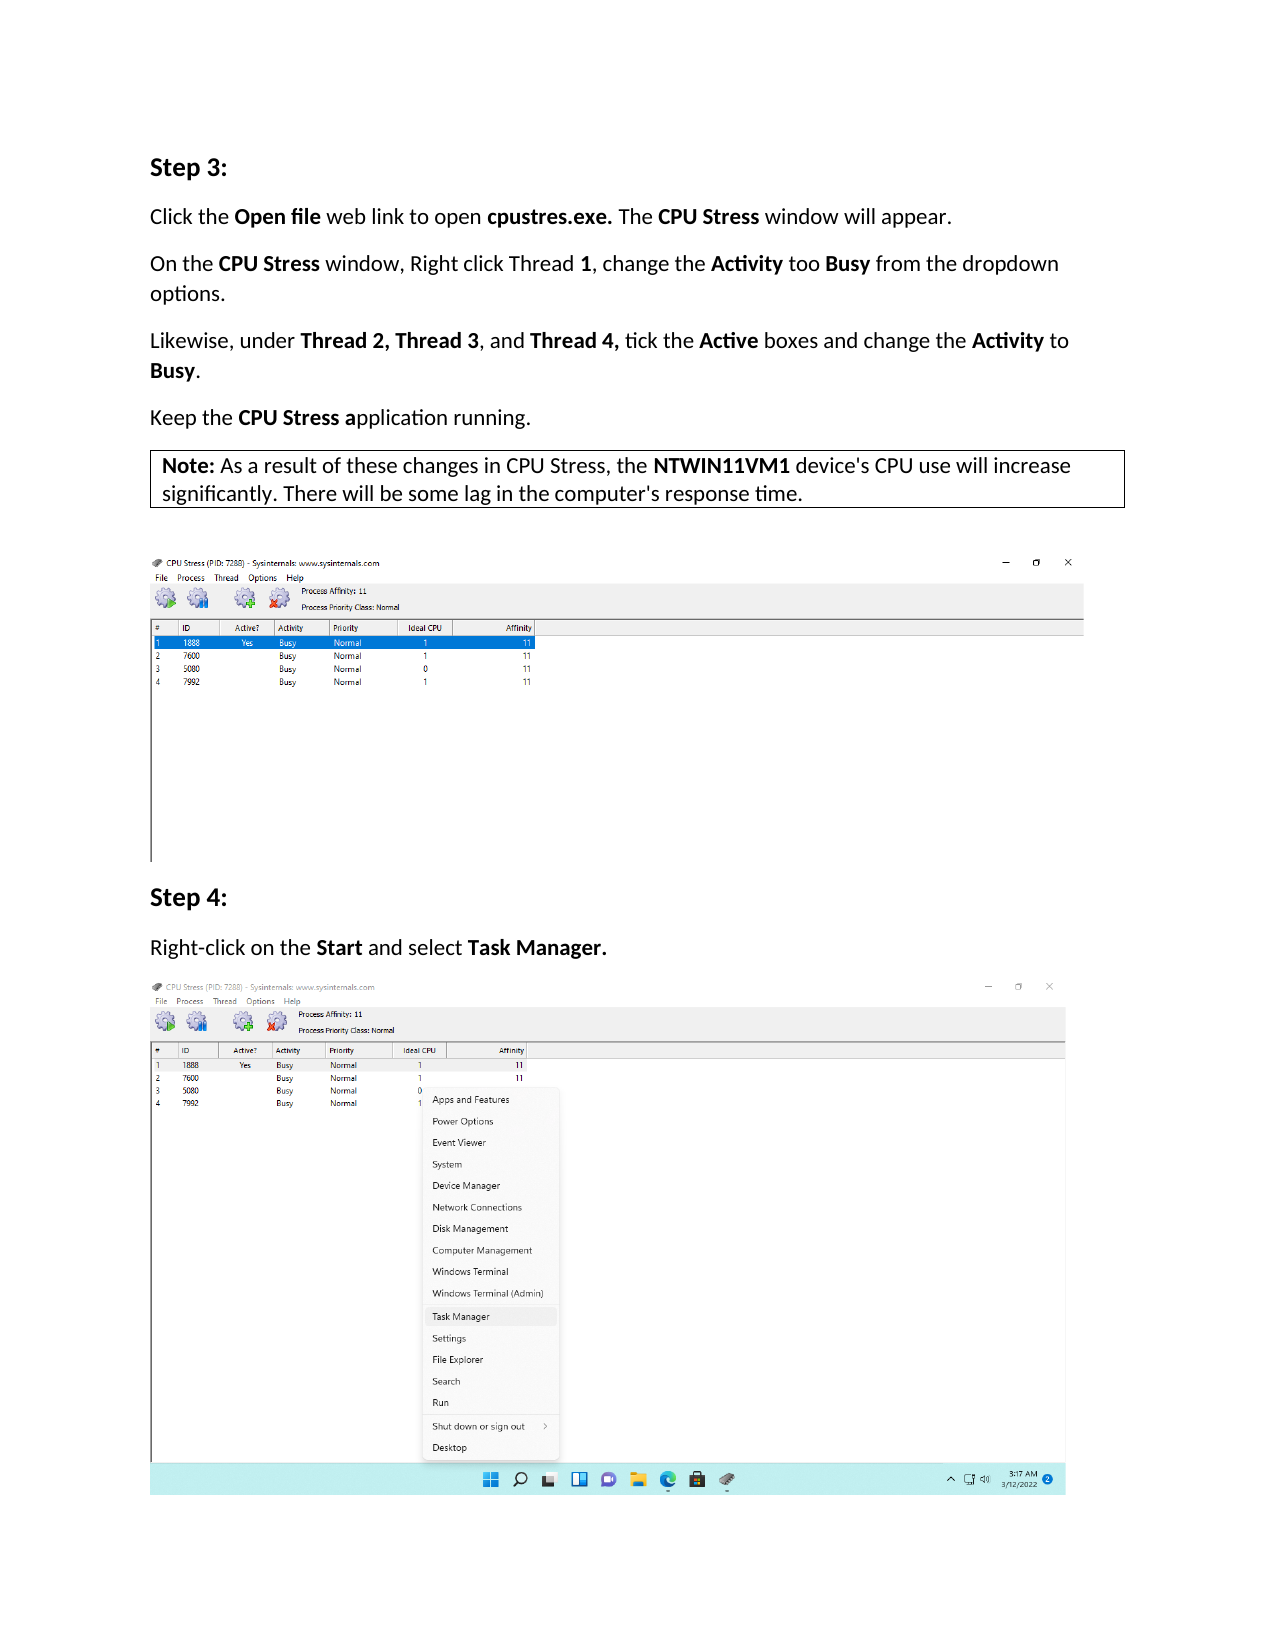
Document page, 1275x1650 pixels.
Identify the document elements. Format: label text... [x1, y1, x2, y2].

picture [150, 555, 1084, 862]
picture [150, 979, 1066, 1495]
text Right-click on the Start and select Task Manager. [150, 933, 1125, 961]
text Step 3: [150, 150, 1125, 183]
text Keep the CPU Stress application running. [150, 403, 1125, 431]
table_header Note: As a result of these changes in CPU Stress, the NTWIN11VM1 device's CPU use will increase significantly. There will be some lag in the computer's response time. [151, 451, 1124, 507]
text Likewise, under Thread 2, Thread 3, and Thread 4, tick the Active boxes and change the Activity to Busy. [150, 326, 1125, 384]
text Step 4: [150, 880, 1125, 913]
text On the CPU Stress window, Right click Thread 1, change the Activity too Busy from the dropdown options. [150, 249, 1125, 307]
text Click the Open file web link to open cpustres.exe. The CPU Stress window will appear. [150, 202, 1125, 230]
